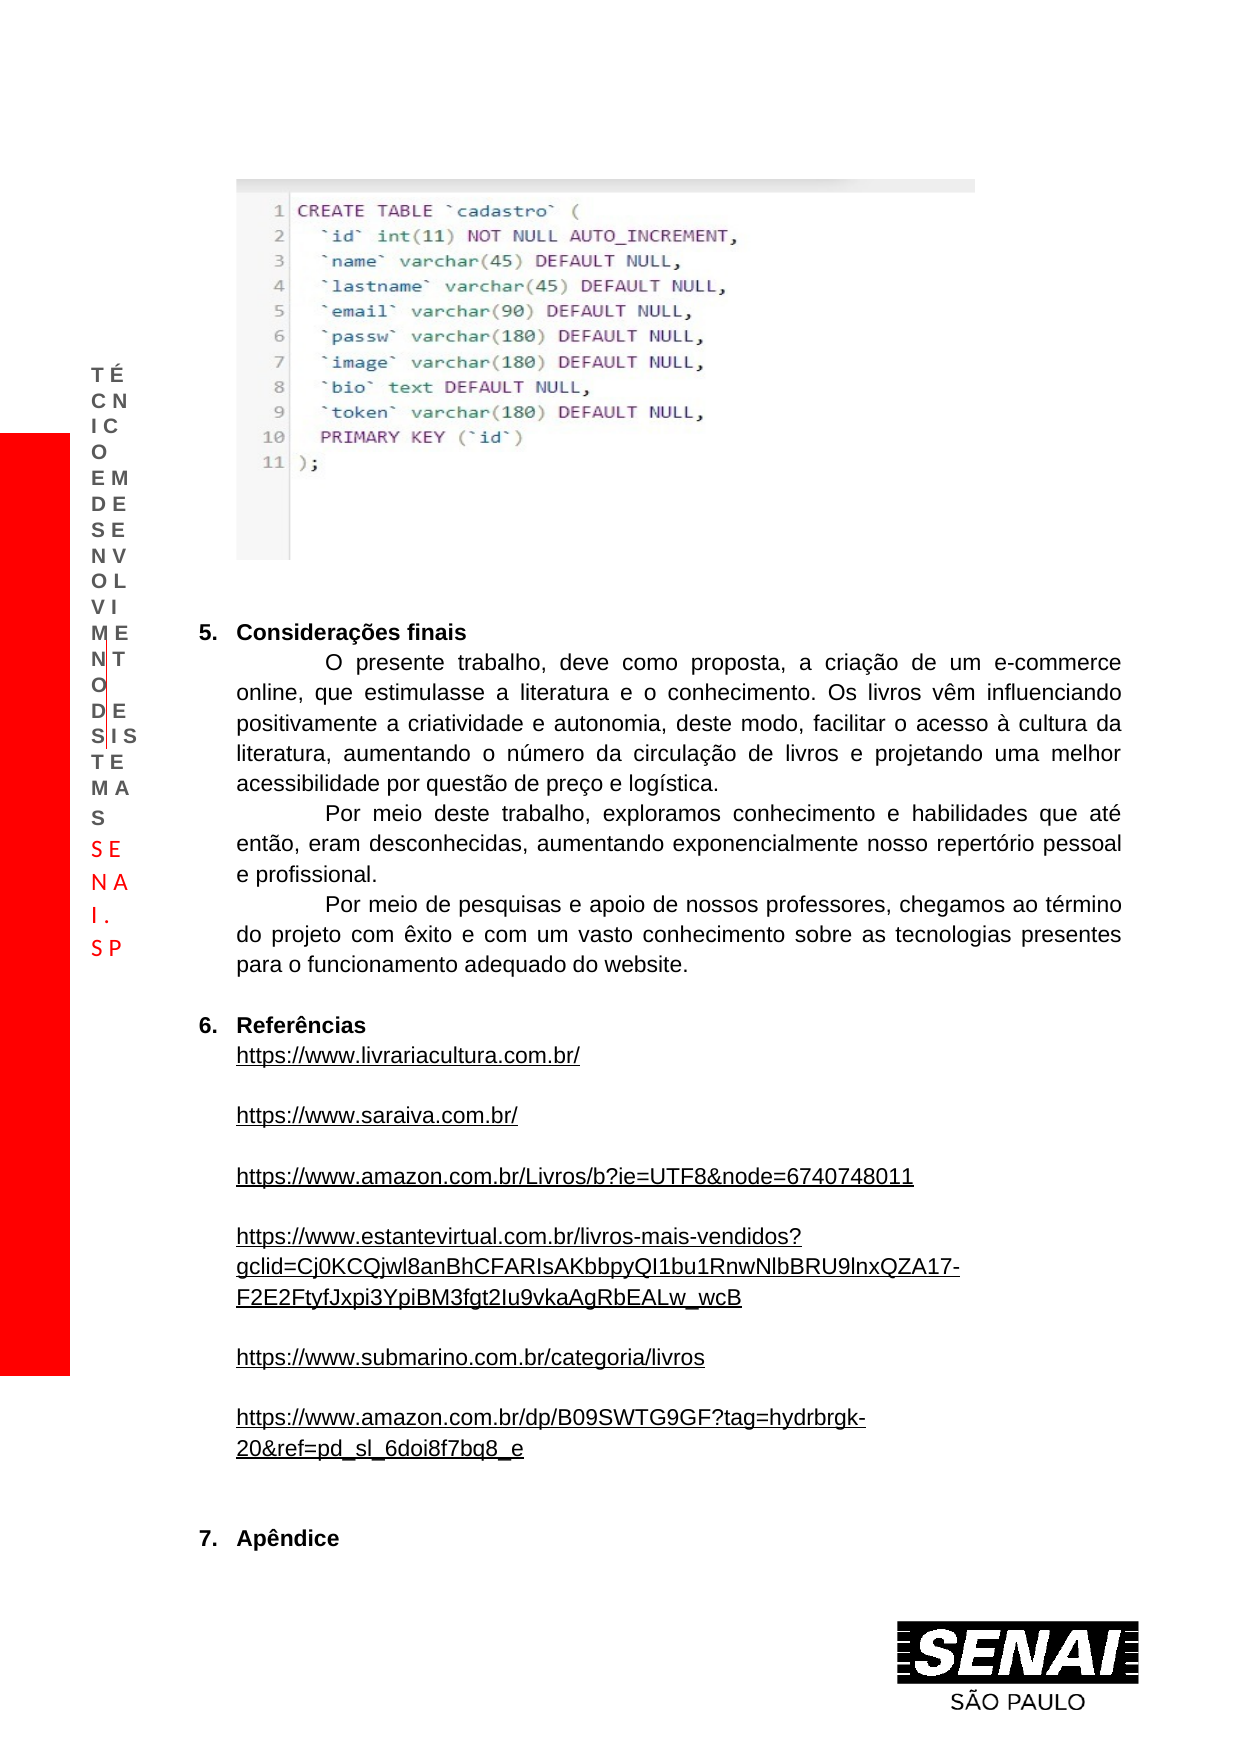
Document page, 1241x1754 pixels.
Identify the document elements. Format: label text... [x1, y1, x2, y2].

list https://www.saraiva.com.br/ [236, 1102, 1122, 1129]
list https://www.livrariacultura.com.br/ [236, 1042, 1122, 1068]
list Considerações finais [199, 619, 1122, 645]
list Referências [199, 1012, 1122, 1038]
picture [236, 179, 975, 560]
list https://www.estantevirtual.com.br/livros-mais-vendidos?gclid=Cj0KCQjwl8anBhCFARIsAKbbpyQI1bu1RnwNlbBRU9lnxQZA17-F2E2FtyfJxpi3YpiBM3fgt2Iu9vkaAgRbEALw_wcB [236, 1223, 1122, 1310]
list O presente trabalho, deve como proposta, a criação de um e-commerce online, que estimulasse a literatura e o conhecimento. Os livros vêm influenciando positivamente a criatividade e autonomia, deste modo, facilitar o acesso à cultura da literatura, aumentando o número da circulação de livros e projetando uma melhor acessibilidade por questão de preço e logística. [236, 649, 1122, 796]
list https://www.amazon.com.br/dp/B09SWTG9GF?tag=hydrbrgk-20&ref=pd_sl_6doi8f7bq8_e [236, 1404, 1122, 1461]
list https://www.submarino.com.br/categoria/livros [236, 1344, 1122, 1370]
list Por meio deste trabalho, exploramos conhecimento e habilidades que até então, eram desconhecidas, aumentando exponencialmente nosso repertório pessoal e profissional. [236, 800, 1122, 887]
list Apêndice [199, 1525, 1122, 1552]
list https://www.amazon.com.br/Livros/b?ie=UTF8&node=6740748011 [236, 1163, 1122, 1189]
list Por meio de pesquisas e apoio de nossos professores, chegamos ao término do projeto com êxito e com um vasto conhecimento sobre as tecnologias presentes para o funcionamento adequado do website. [236, 891, 1122, 978]
